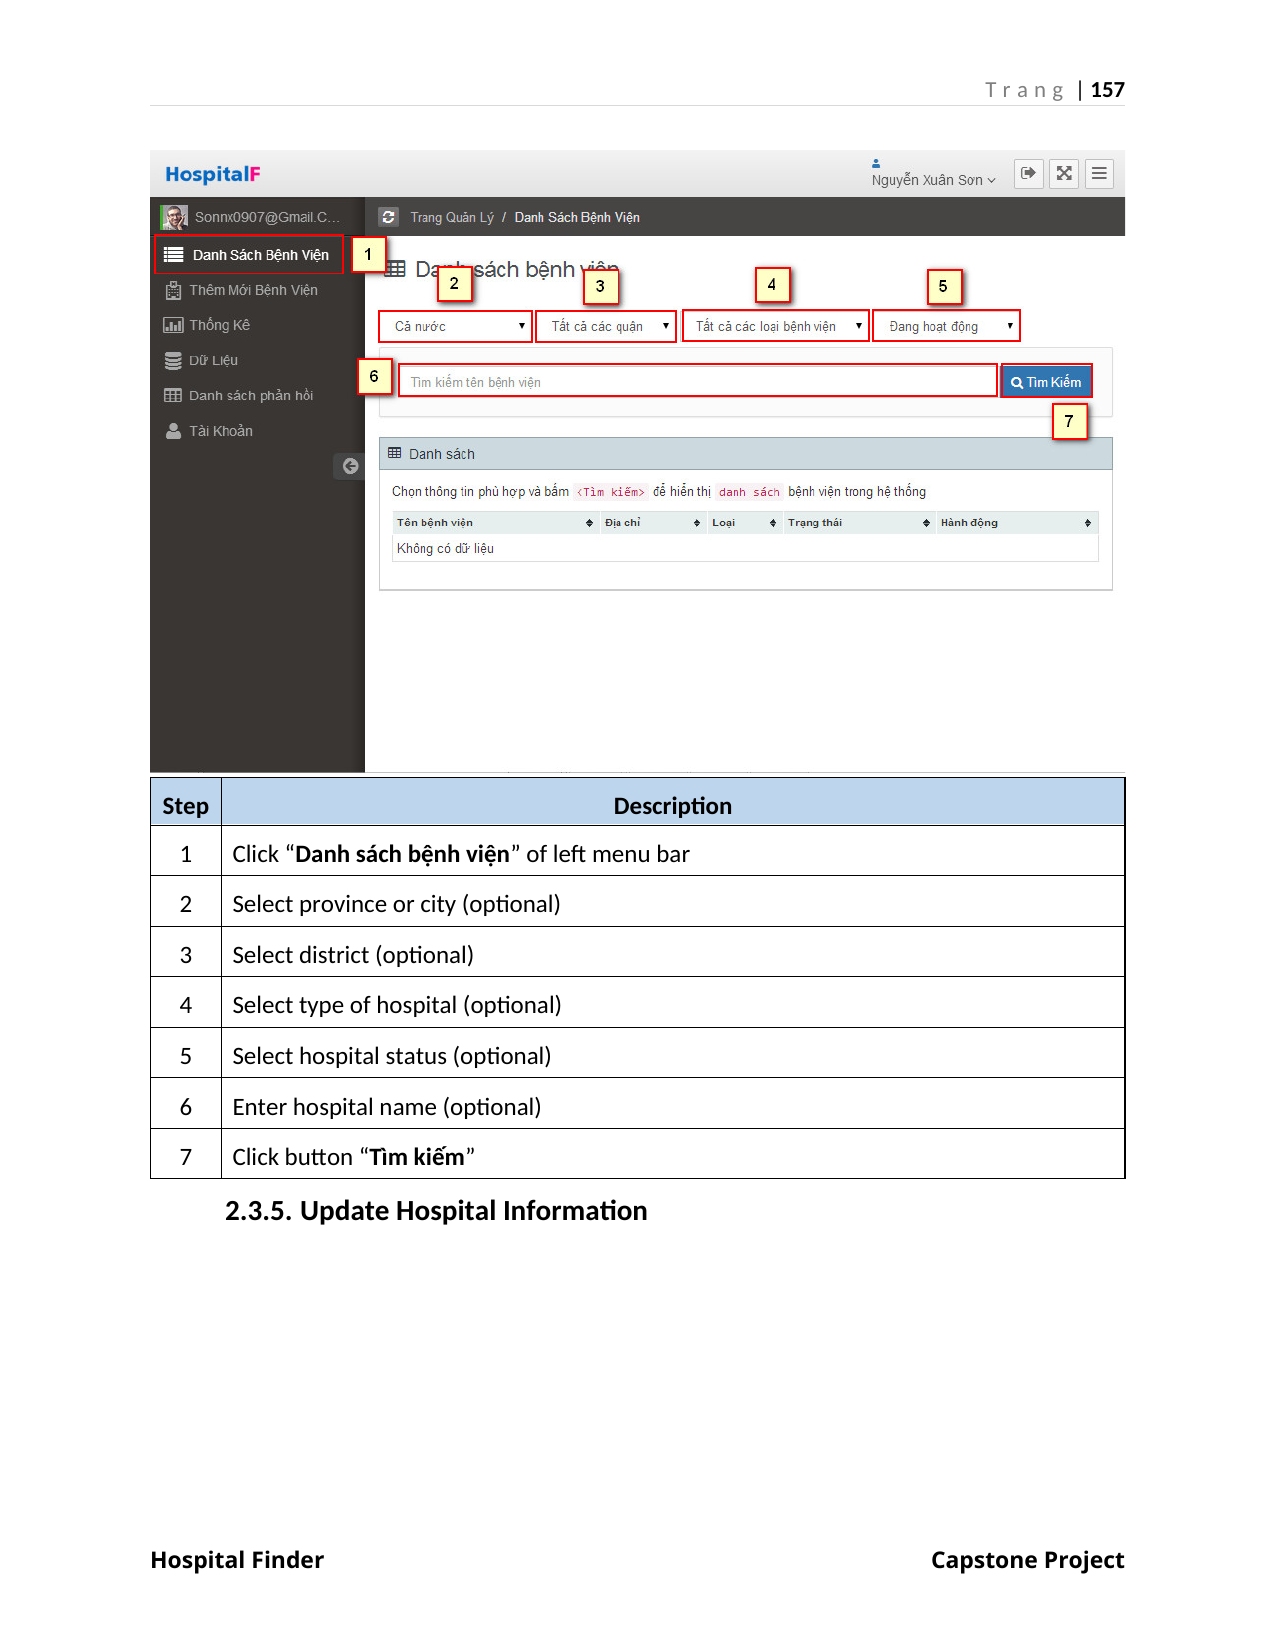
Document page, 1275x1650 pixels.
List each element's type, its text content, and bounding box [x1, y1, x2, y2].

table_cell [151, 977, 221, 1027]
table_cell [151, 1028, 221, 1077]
list Update Hospital Information [225, 1192, 1125, 1227]
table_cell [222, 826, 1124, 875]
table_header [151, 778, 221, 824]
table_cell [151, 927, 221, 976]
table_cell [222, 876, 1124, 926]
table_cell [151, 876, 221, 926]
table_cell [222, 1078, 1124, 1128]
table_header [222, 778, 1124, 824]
picture [150, 150, 1125, 773]
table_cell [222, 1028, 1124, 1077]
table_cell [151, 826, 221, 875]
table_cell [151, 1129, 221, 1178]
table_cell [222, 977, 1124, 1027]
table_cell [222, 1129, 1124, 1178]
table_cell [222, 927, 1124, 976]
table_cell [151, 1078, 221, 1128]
